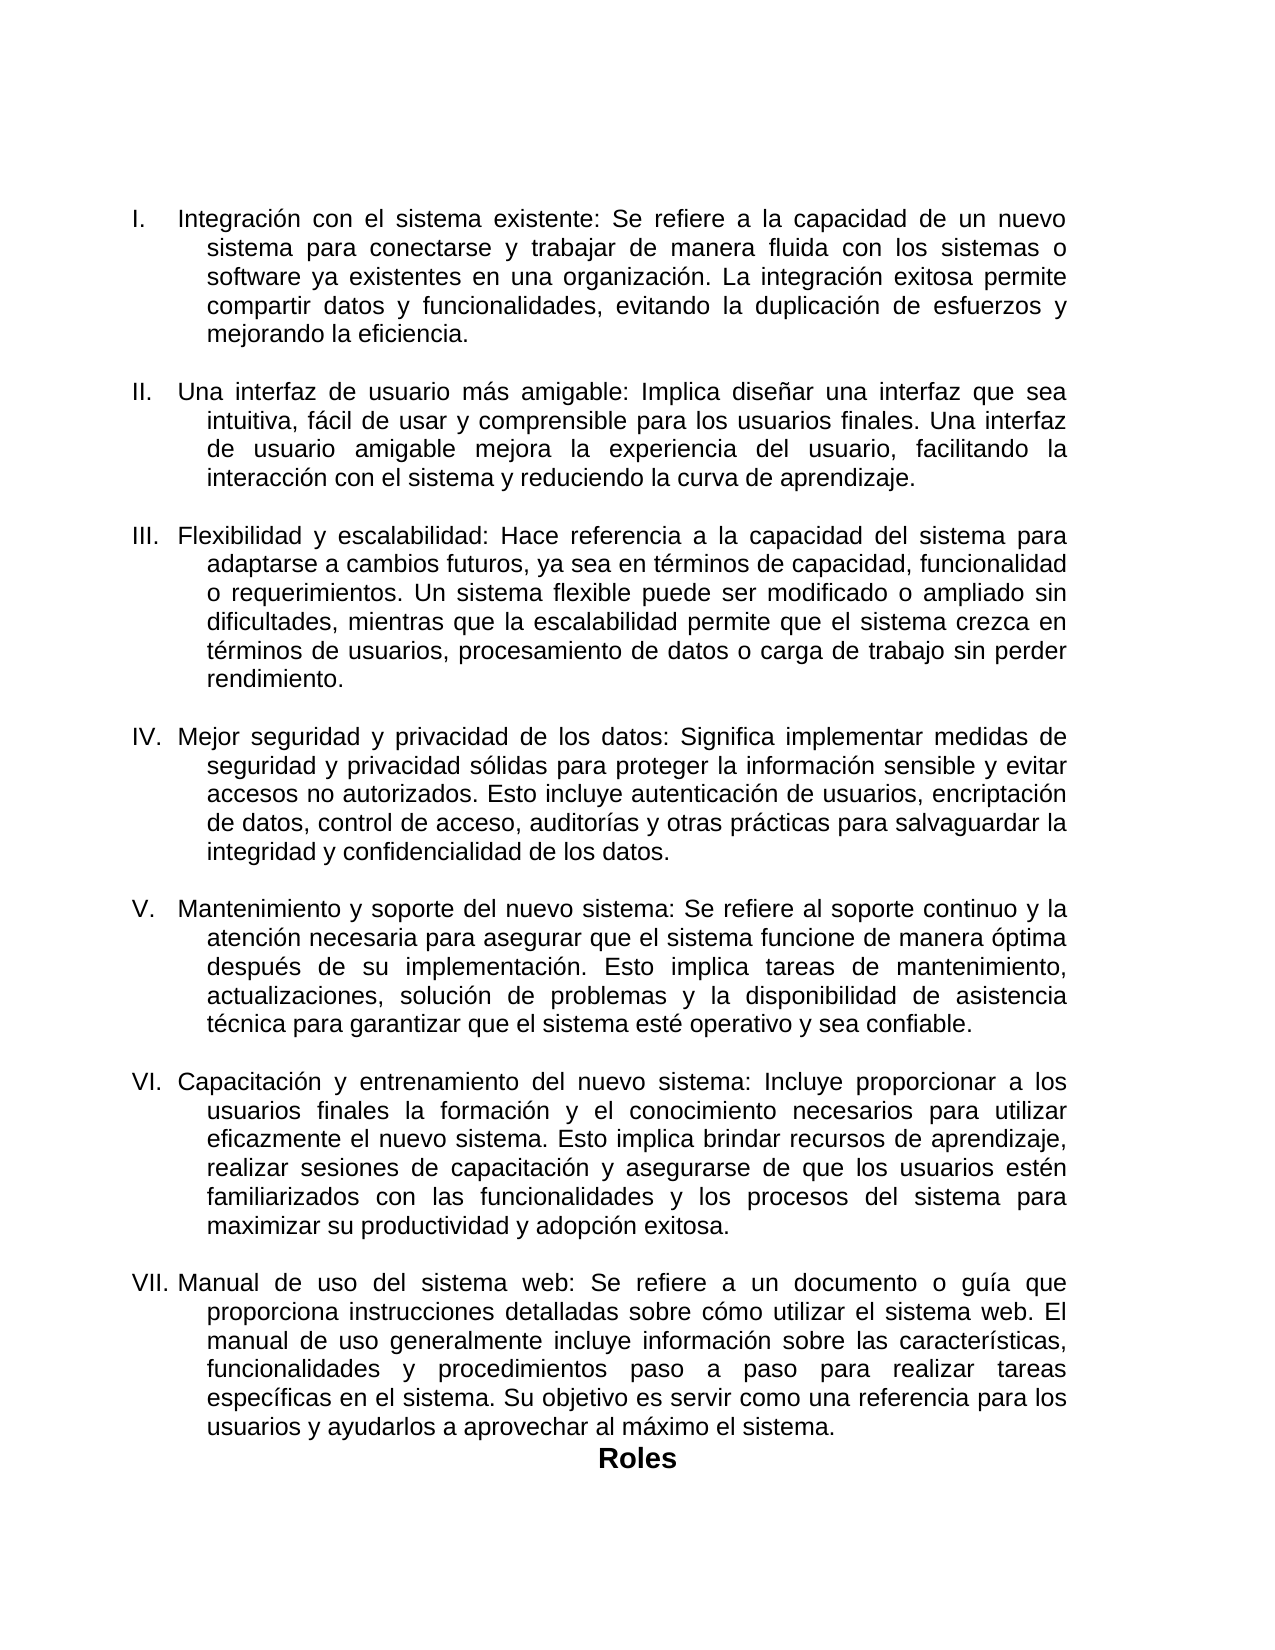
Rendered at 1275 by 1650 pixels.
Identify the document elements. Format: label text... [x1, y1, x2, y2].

list Capacitación y entrenamiento del nuevo sistema: Incluye proporcionar a los usuarios finales la formación y el conocimiento necesarios para utilizar eficazmente el nuevo sistema. Esto implica brindar recursos de aprendizaje, realizar sesiones de capacitación y asegurarse de que los usuarios estén familiarizados con las funcionalidades y los procesos del sistema para maximizar su productividad y adopción exitosa. [132, 1067, 1068, 1239]
list Integración con el sistema existente: Se refiere a la capacidad de un nuevo sistema para conectarse y trabajar de manera fluida con los sistemas o software ya existentes en una organización. La integración exitosa permite compartir datos y funcionalidades, evitando la duplicación de esfuerzos y mejorando la eficiencia. [132, 204, 1068, 348]
list Manual de uso del sistema web: Se refiere a un documento o guía que proporciona instrucciones detalladas sobre cómo utilizar el sistema web. El manual de uso generalmente incluye información sobre las características, funcionalidades y procedimientos paso a paso para realizar tareas específicas en el sistema. Su objetivo es servir como una referencia para los usuarios y ayudarlos a aprovechar al máximo el sistema. [132, 1268, 1068, 1441]
list Una interfaz de usuario más amigable: Implica diseñar una interfaz que sea intuitiva, fácil de usar y comprensible para los usuarios finales. Una interfaz de usuario amigable mejora la experiencia del usuario, facilitando la interacción con el sistema y reduciendo la curva de aprendizaje. [132, 377, 1068, 492]
list Flexibilidad y escalabilidad: Hace referencia a la capacidad del sistema para adaptarse a cambios futuros, ya sea en términos de capacidad, funcionalidad o requerimientos. Un sistema flexible puede ser modificado o ampliado sin dificultades, mientras que la escalabilidad permite que el sistema crezca en términos de usuarios, procesamiento de datos o carga de trabajo sin perder rendimiento. [132, 521, 1068, 693]
text Roles [177, 1441, 1098, 1474]
list Mejor seguridad y privacidad de los datos: Significa implementar medidas de seguridad y privacidad sólidas para proteger la información sensible y evitar accesos no autorizados. Esto incluye autenticación de usuarios, encriptación de datos, control de acceso, auditorías y otras prácticas para salvaguardar la integridad y confidencialidad de los datos. [132, 722, 1068, 866]
list Mantenimiento y soporte del nuevo sistema: Se refiere al soporte continuo y la atención necesaria para asegurar que el sistema funcione de manera óptima después de su implementación. Esto implica tareas de mantenimiento, actualizaciones, solución de problemas y la disponibilidad de asistencia técnica para garantizar que el sistema esté operativo y sea confiable. [132, 894, 1068, 1038]
